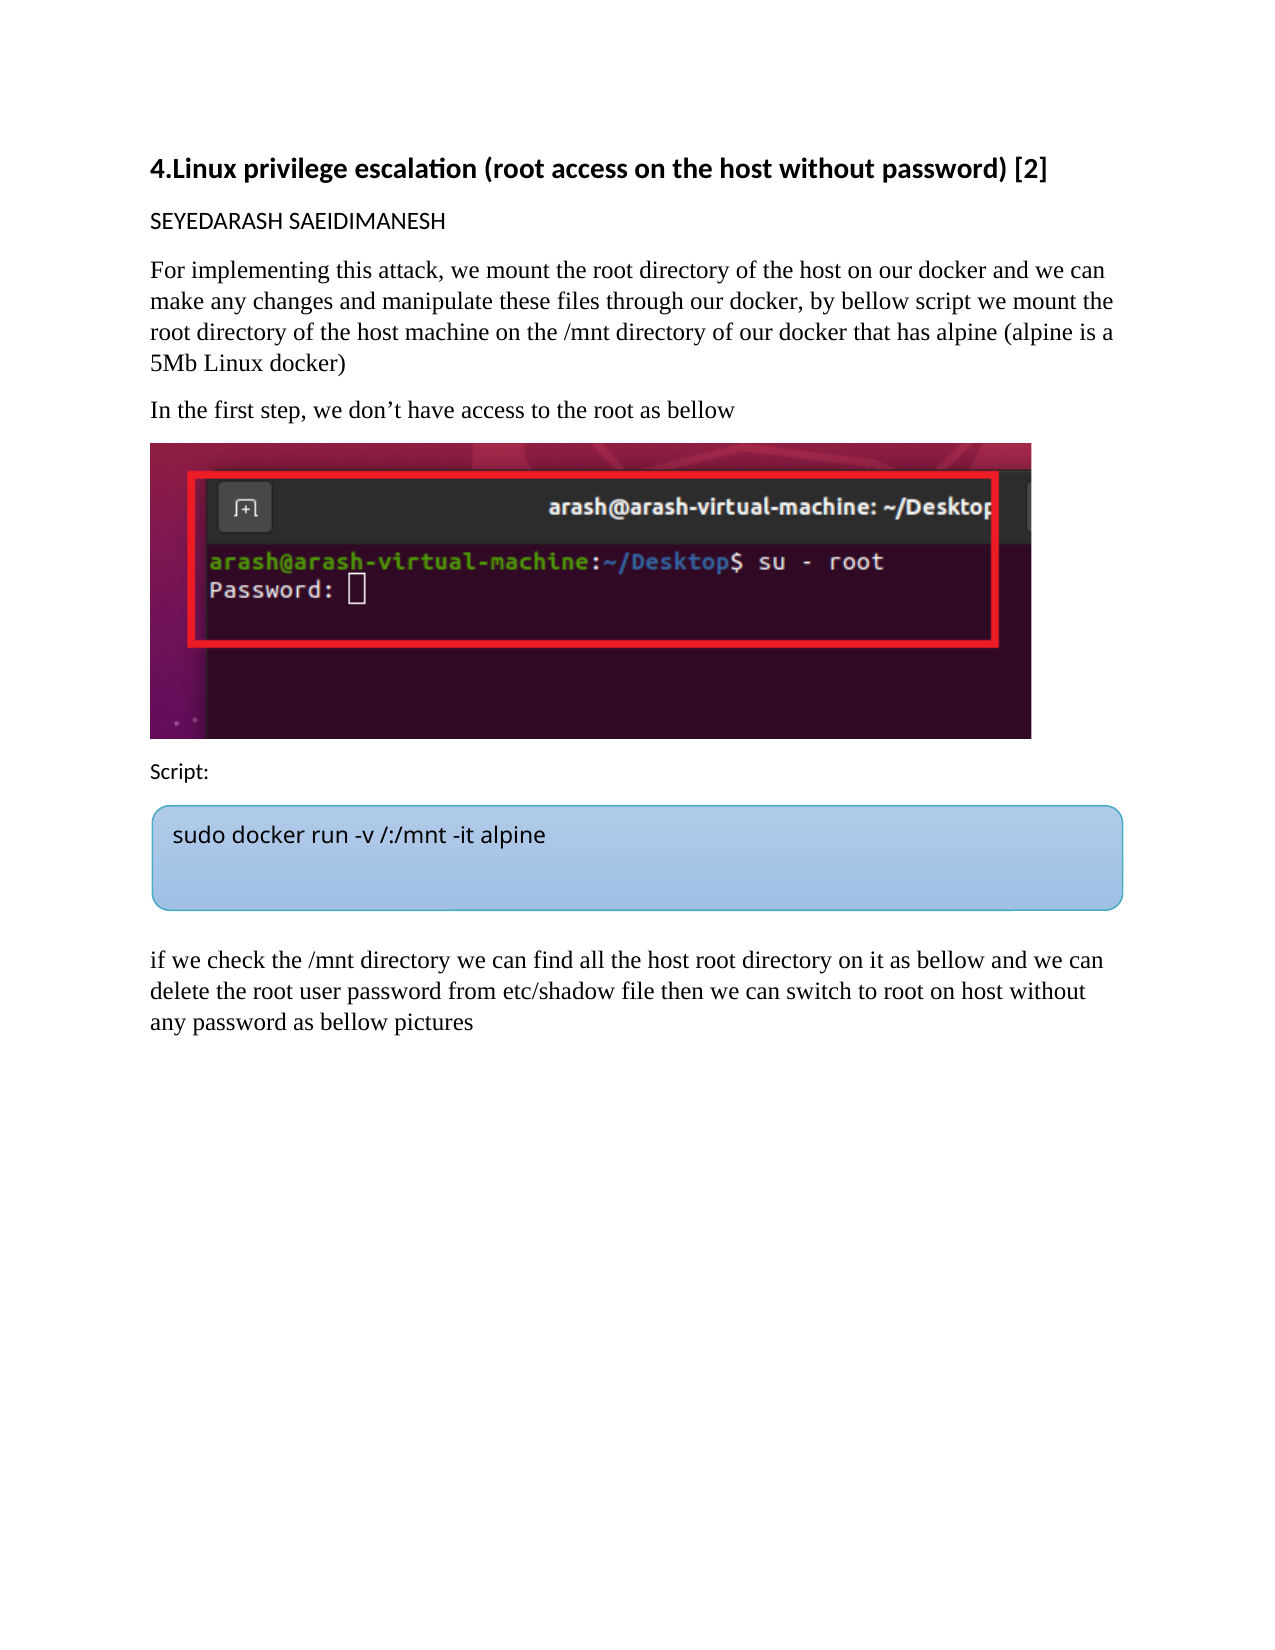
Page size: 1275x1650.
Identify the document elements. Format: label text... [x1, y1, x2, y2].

text Script: [150, 757, 1125, 785]
text if we check the /mnt directory we can find all the host root directory on it as bellow and we can delete the root user password from etc/shadow file then we can switch to root on host without any password as bellow pictures [150, 945, 1125, 1036]
picture [150, 443, 1032, 739]
text SEYEDARASH SAEIDIMANESH [150, 205, 1125, 236]
text In the first step, we don’t have access to the root as bellow [150, 396, 1125, 424]
text 4.Linux privilege escalation (root access on the host without password) [2] [150, 150, 1125, 186]
text For implementing this attack, we mount the root directory of the host on our docker and we can make any changes and manipulate these files through our docker, by bellow script we mount the root directory of the host machine on the /mnt directory of our docker that has alpine (alpine is a 5Mb Linux docker) [150, 255, 1125, 377]
